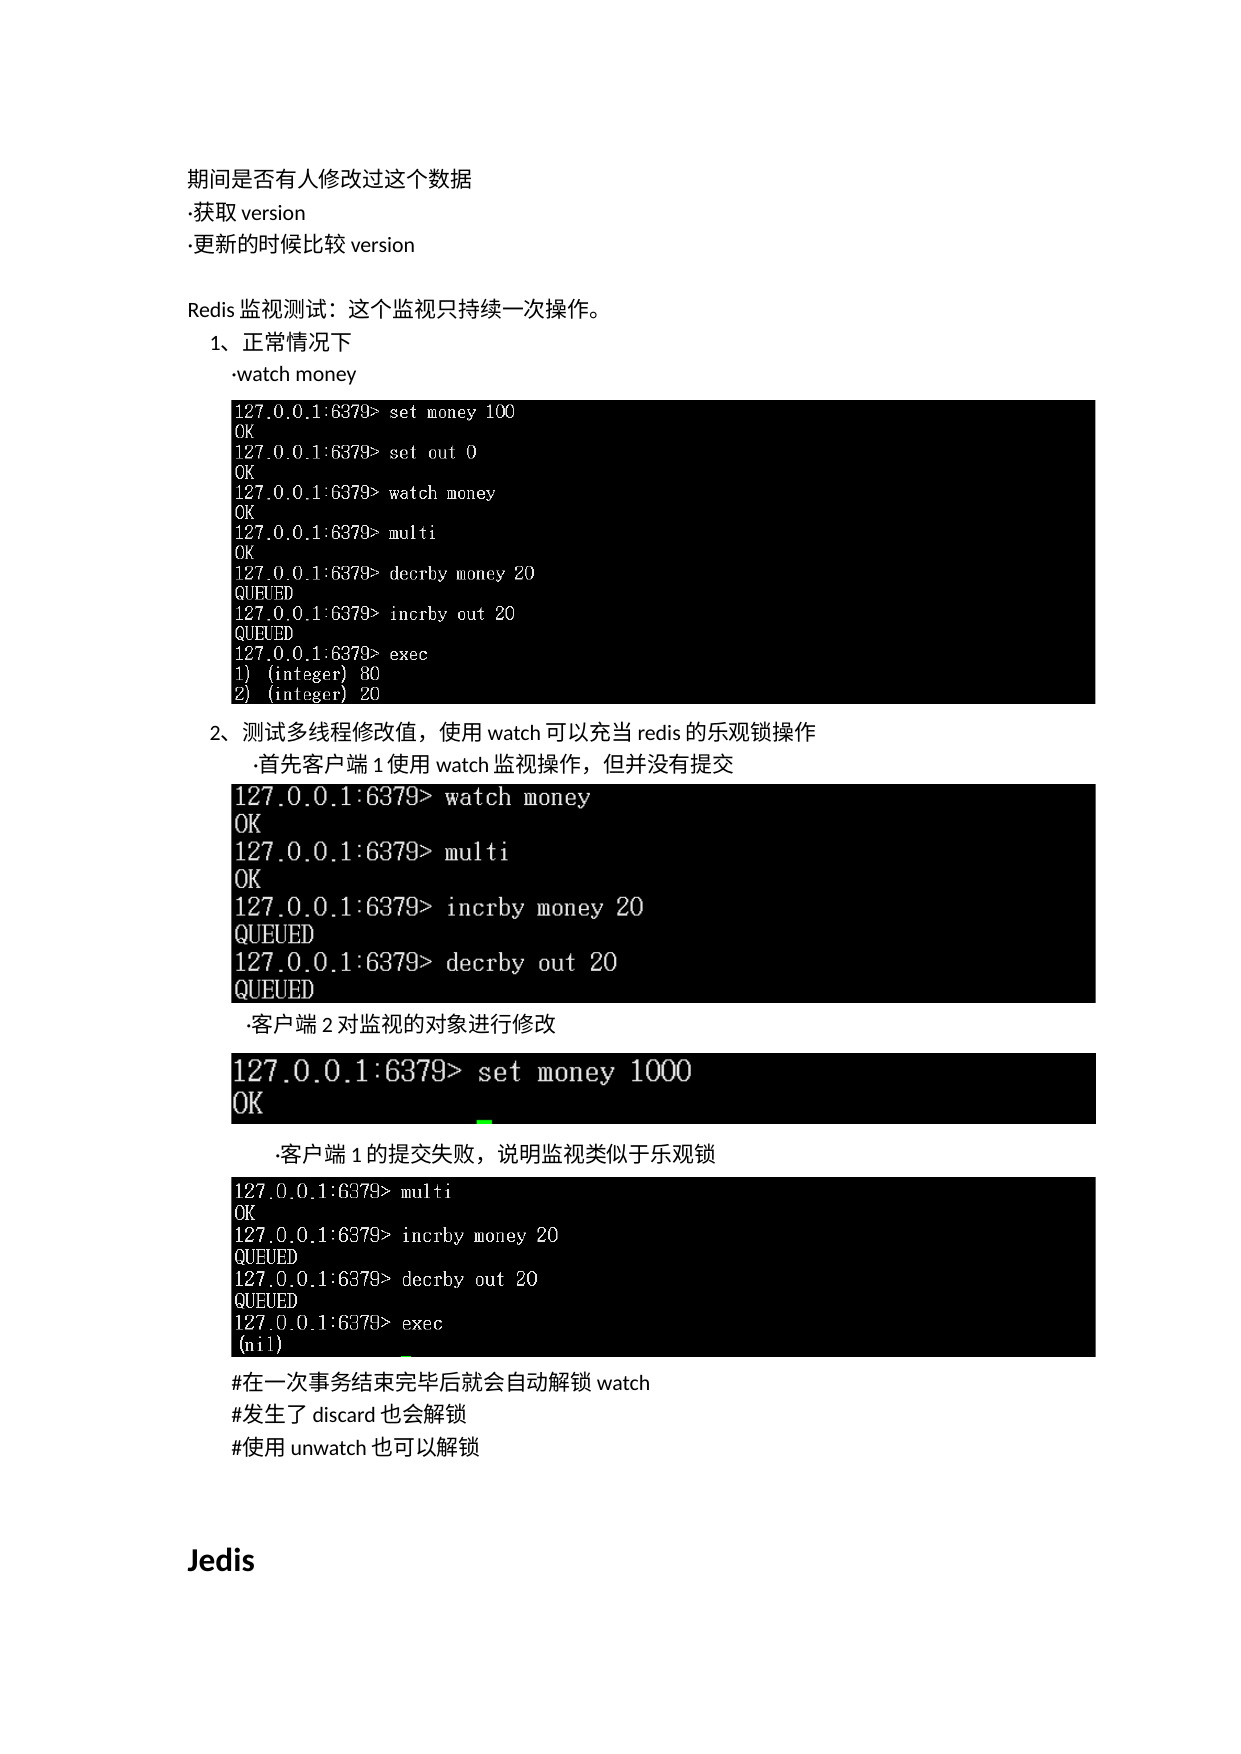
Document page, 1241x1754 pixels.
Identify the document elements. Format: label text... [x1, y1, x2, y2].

list Jedis [187, 1527, 1053, 1592]
list #使用unwatch也可以解锁 [187, 1429, 1053, 1462]
list ·watch money [187, 357, 1053, 389]
list ·客户端2对监视的对象进行修改 [187, 1007, 1053, 1039]
list ·获取version [187, 194, 1053, 227]
list 1、正常情况下 [187, 324, 1053, 357]
list 2、测试多线程修改值，使用watch可以充当redis的乐观锁操作 [187, 714, 1053, 747]
picture [231, 784, 1096, 1003]
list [187, 162, 1053, 194]
picture [231, 1177, 1096, 1357]
list ·客户端1的提交失败，说明监视类似于乐观锁 [231, 1137, 1053, 1169]
list #在一次事务结束完毕后就会自动解锁watch [187, 1364, 1053, 1397]
list ·首先客户端1使用watch监视操作，但并没有提交 [187, 747, 1053, 779]
list #发生了discard也会解锁 [187, 1397, 1053, 1429]
picture [231, 400, 1096, 704]
list ·更新的时候比较version [187, 227, 1053, 259]
list Redis监视测试：这个监视只持续一次操作。 [187, 292, 1053, 324]
picture [231, 1053, 1096, 1124]
